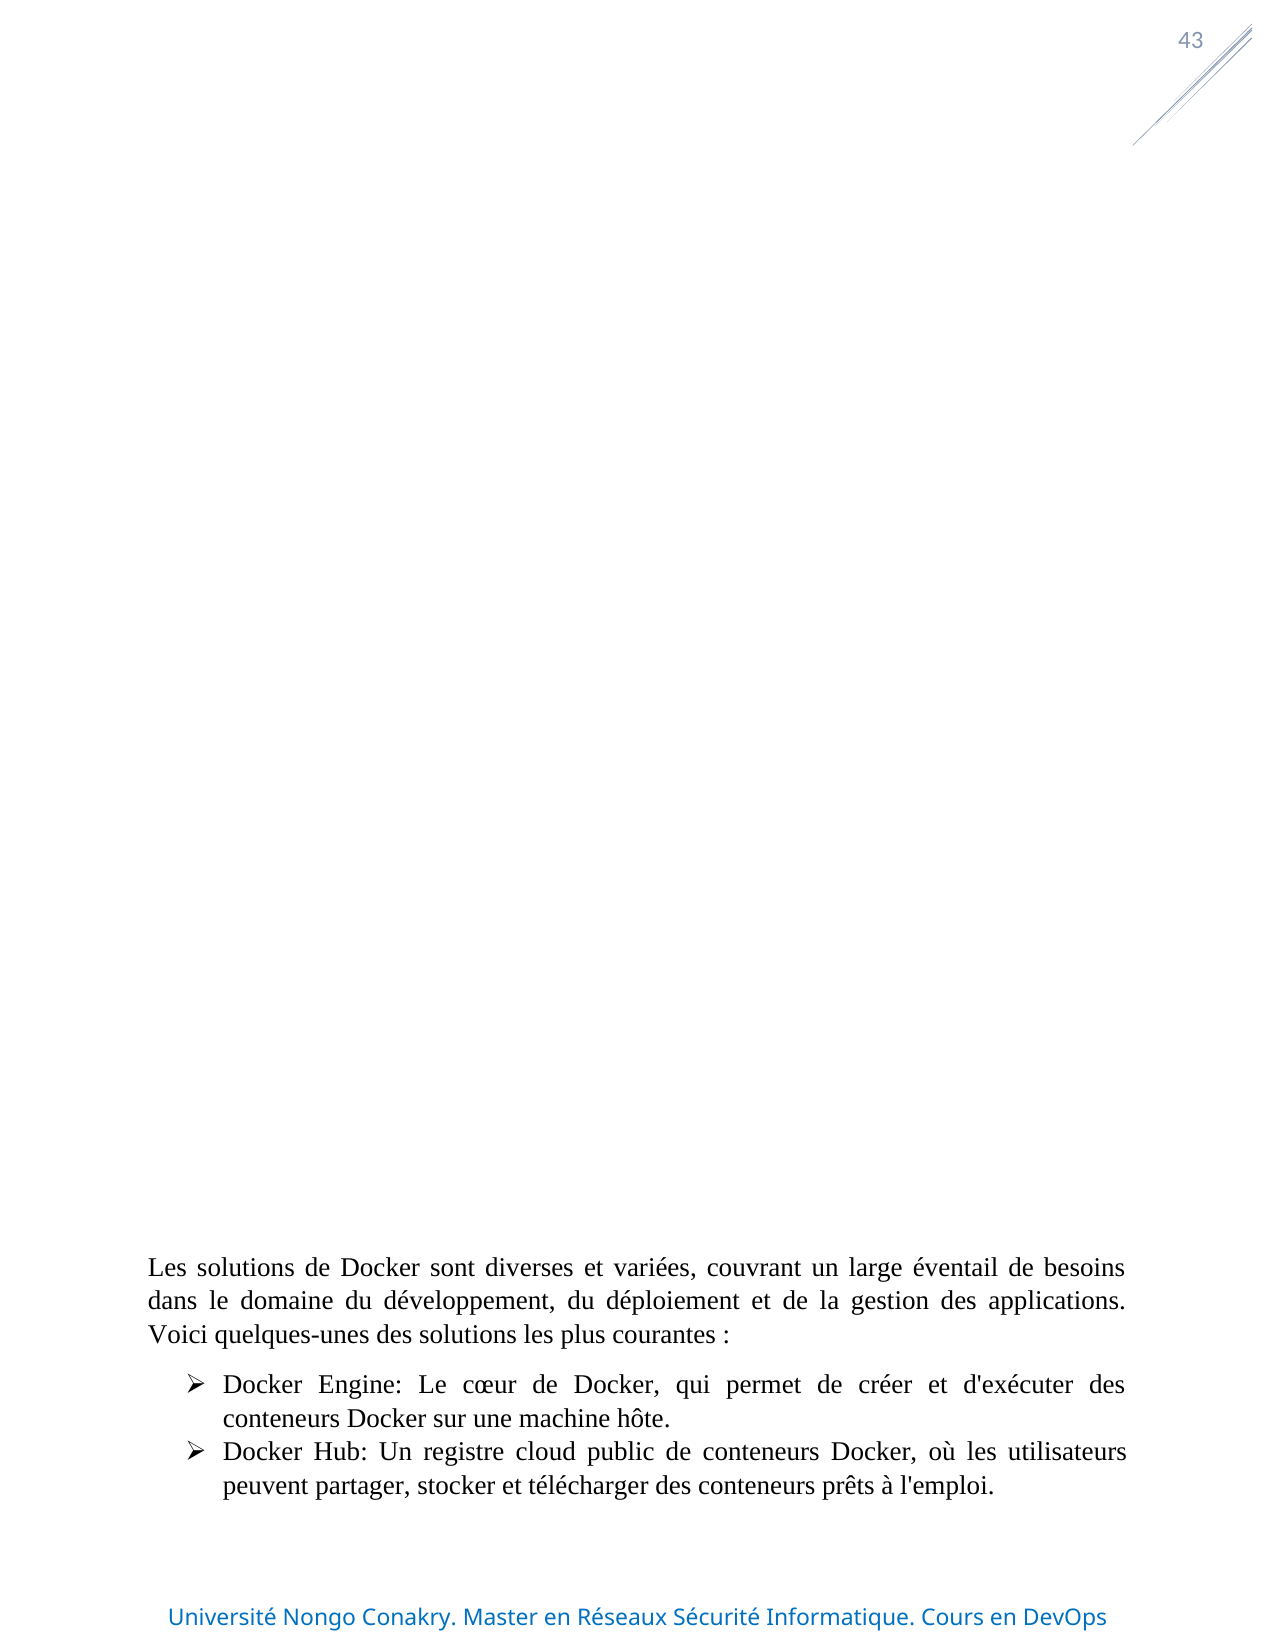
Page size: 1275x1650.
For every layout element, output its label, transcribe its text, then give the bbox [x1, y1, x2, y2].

text Les solutions de Docker sont diverses et variées, couvrant un large éventail de besoins dans le domaine du développement, du déploiement et de la gestion des applications. Voici quelques-unes des solutions les plus courantes : [148, 1251, 1127, 1349]
list Docker Engine: Le cœur de Docker, qui permet de créer et d'exécuter des conteneurs Docker sur une machine hôte. [185, 1368, 1127, 1433]
list Docker Hub: Un registre cloud public de conteneurs Docker, où les utilisateurs peuvent partager, stocker et télécharger des conteneurs prêts à l'emploi. [185, 1435, 1127, 1500]
